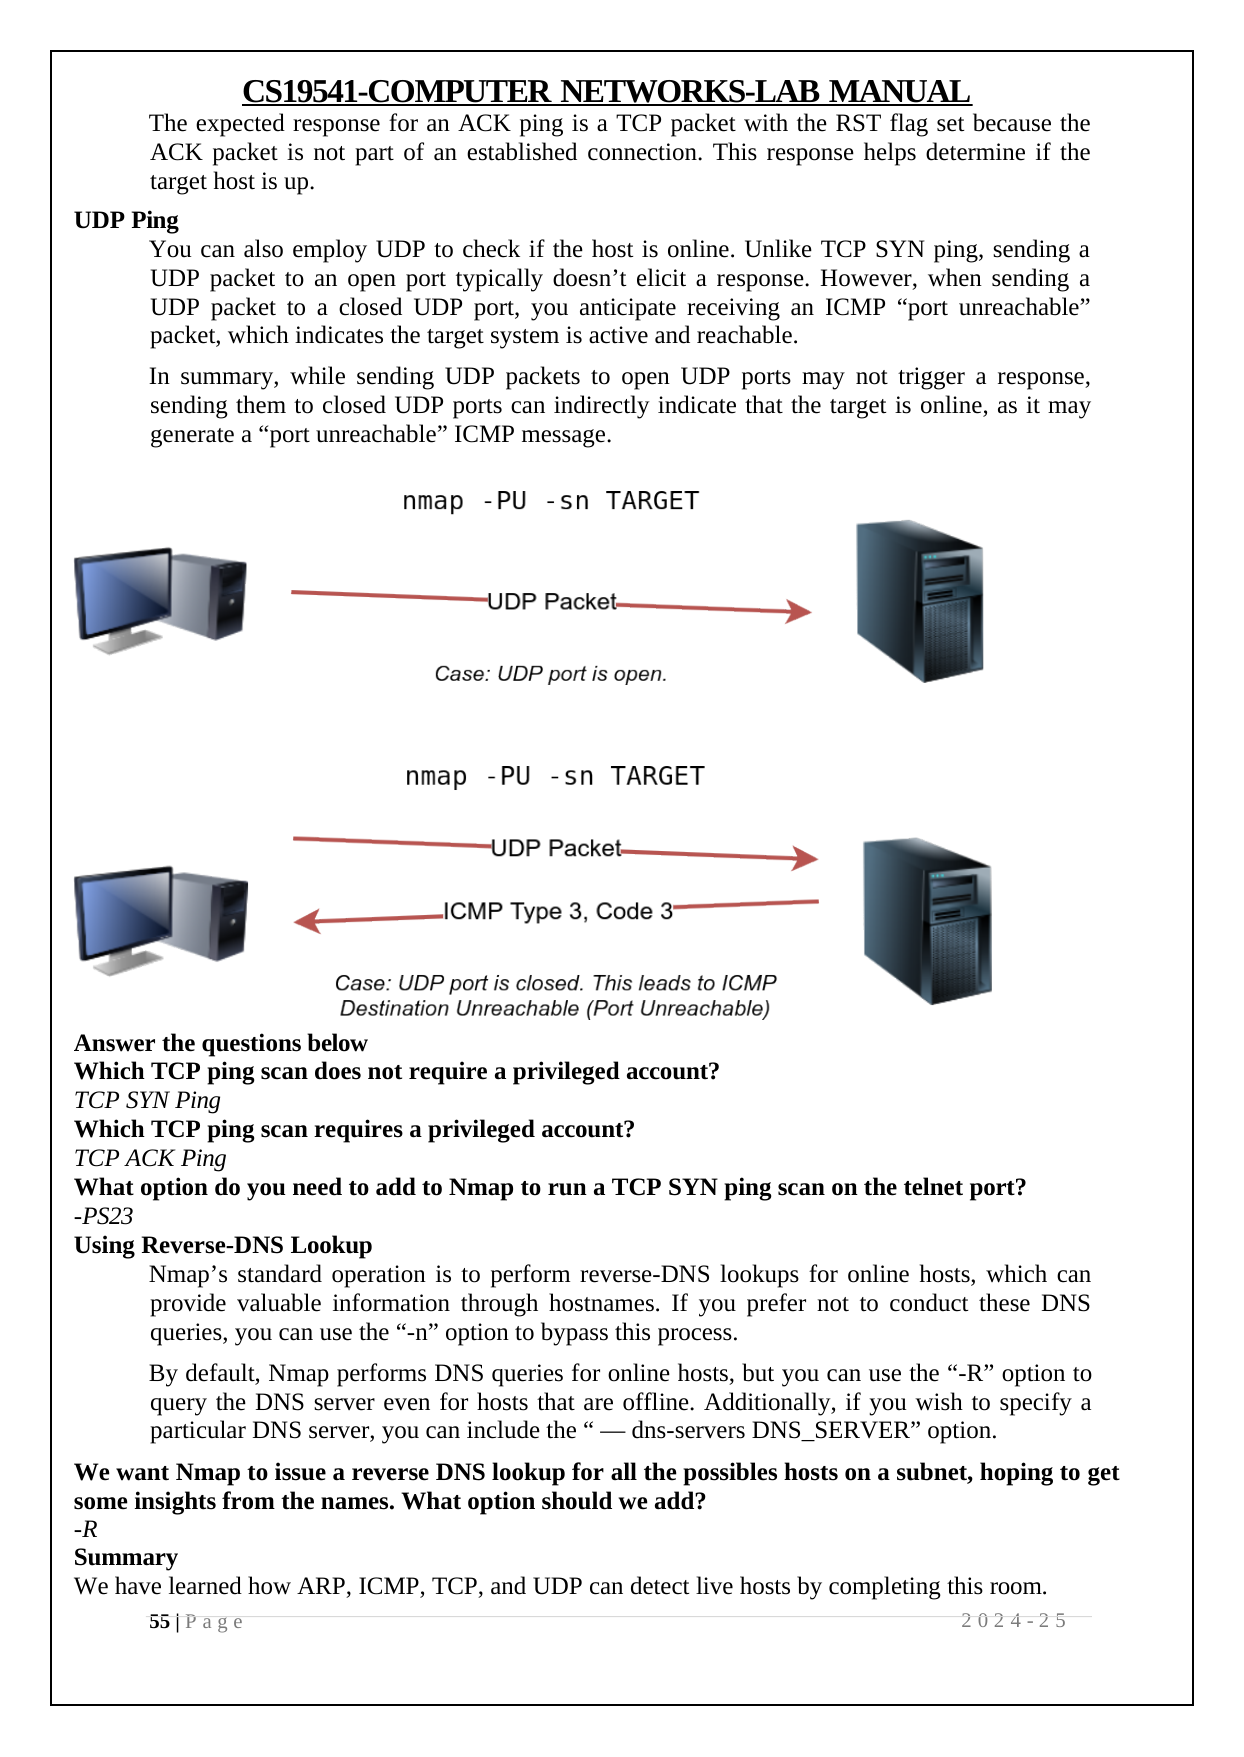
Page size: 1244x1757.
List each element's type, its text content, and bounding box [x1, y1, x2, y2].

text Which TCP ping scan requires a privileged account? [74, 1114, 1185, 1143]
text What option do you need to add to Nmap to run a TCP SYN ping scan on the telnet port? [74, 1172, 1185, 1201]
text Using Reverse-DNS Lookup [74, 1230, 1185, 1259]
text -R [74, 1515, 1185, 1543]
text UDP Ping [74, 205, 1185, 234]
picture [73, 491, 984, 685]
text Nmap’s standard operation is to perform reverse-DNS lookups for online hosts, which can provide valuable information through hostnames. If you prefer not to conduct these DNS queries, you can use the “-n” option to bypass this process. [149, 1259, 1092, 1346]
text We have learned how ARP, ICMP, TCP, and UDP can detect live hosts by completing this room. [74, 1571, 1185, 1600]
picture [73, 766, 992, 1020]
text By default, Nmap performs DNS queries for online hosts, but you can use the “-R” option to query the DNS server even for hosts that are offline. Additionally, if you wish to specify a particular DNS server, you can include the “ — dns-servers DNS_SERVER” option. [149, 1358, 1093, 1444]
text You can also employ UDP to check if the host is online. Unlike TCP SYN ping, sending a UDP packet to an open port typically doesn’t elicit a response. However, when sending a UDP packet to a closed UDP port, you anticipate receiving an ICMP “port unreachable” packet, which indicates the target system is active and reachable. [149, 234, 1092, 349]
text In summary, while sending UDP packets to open UDP ports may not trigger a response, sending them to closed UDP ports can indirectly indicate that the target is online, as it may generate a “port unreachable” ICMP message. [149, 361, 1092, 447]
text Summary [74, 1543, 1185, 1571]
text We want Nmap to issue a reverse DNS lookup for all the possibles hosts on a subnet, hoping to get some insights from the names. What option should we add? [74, 1457, 1119, 1515]
text TCP ACK Ping [74, 1143, 1185, 1172]
text TCP SYN Ping [74, 1086, 1185, 1114]
text -PS23 [74, 1201, 1185, 1229]
text The expected response for an ACK ping is a TCP packet with the RST flag set because the ACK packet is not part of an established connection. This response helps determine if the target host is up. [149, 108, 1092, 194]
text Which TCP ping scan does not require a privileged account? [74, 1057, 1185, 1086]
